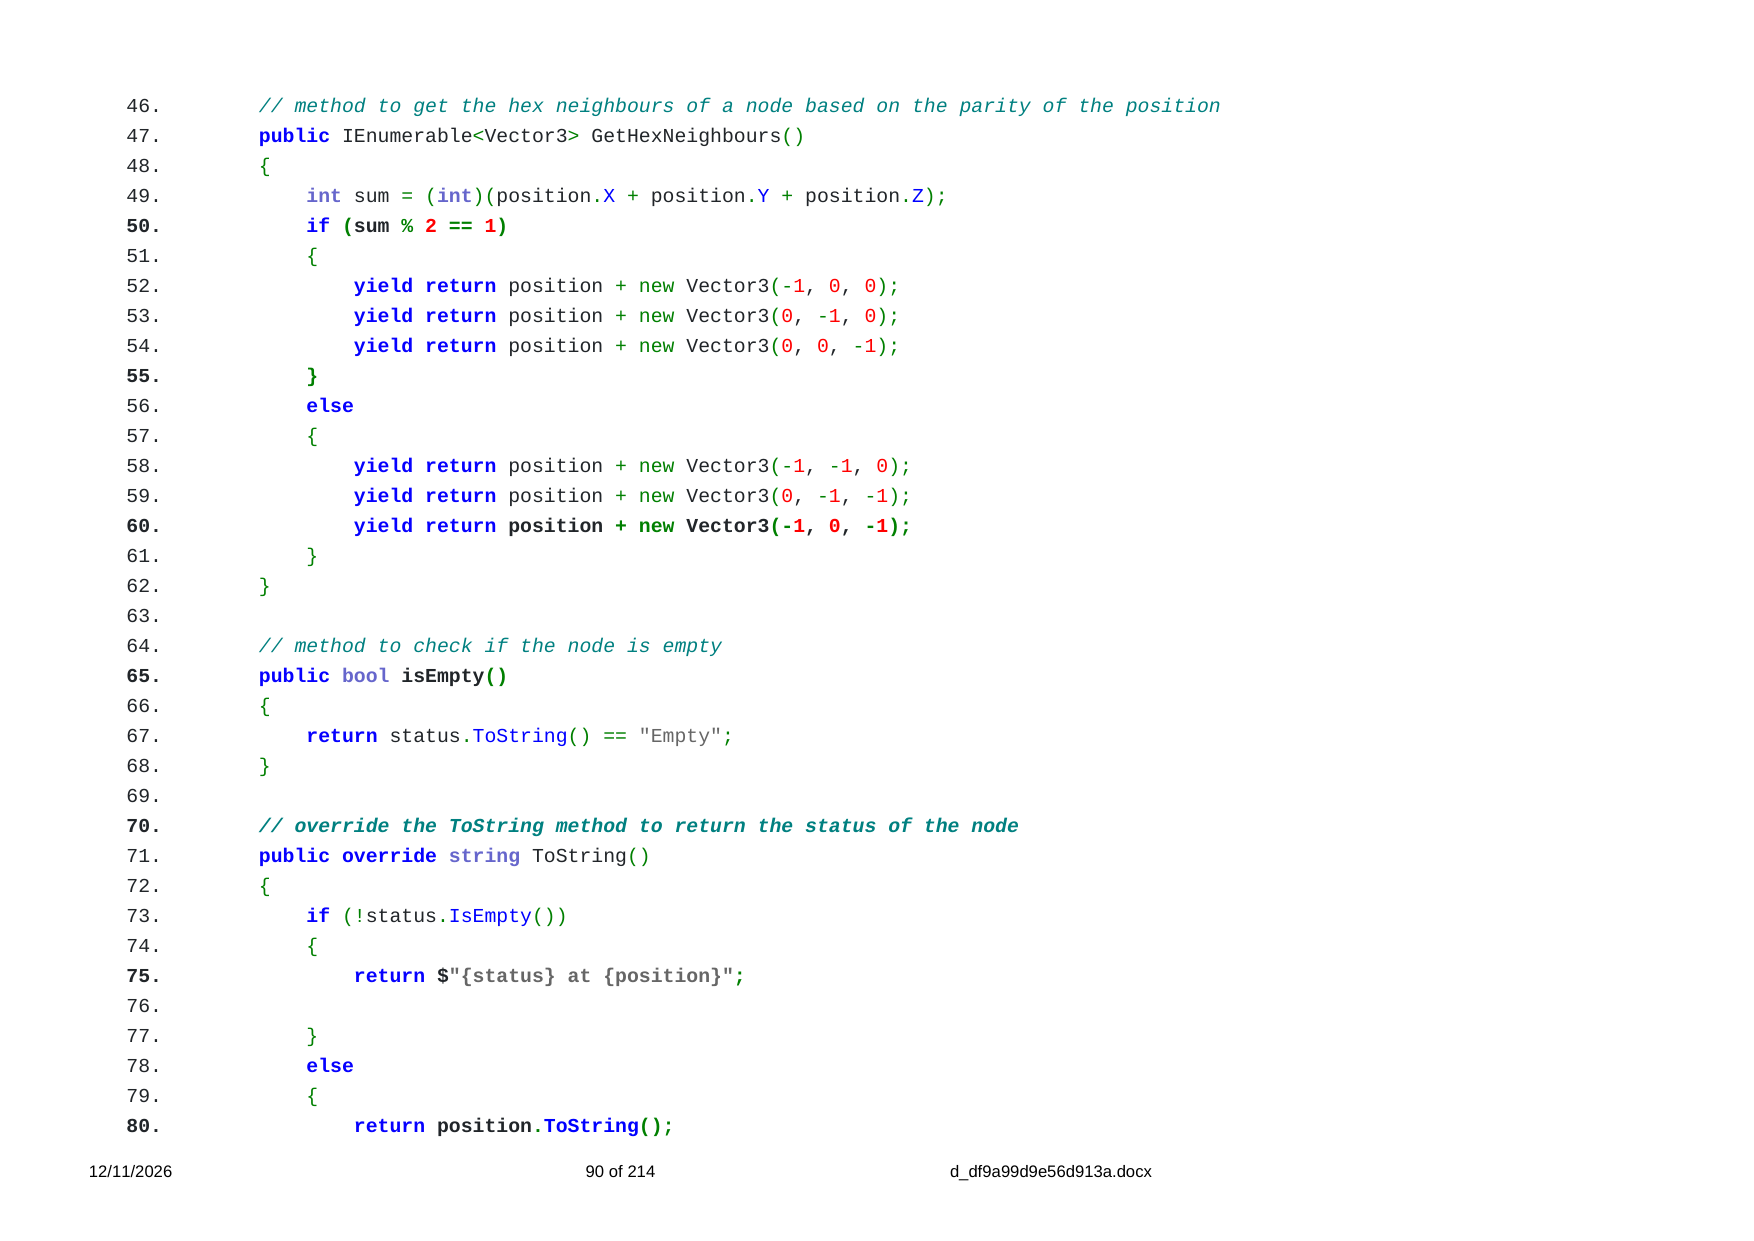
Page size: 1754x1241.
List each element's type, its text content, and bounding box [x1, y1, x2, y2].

list { [126, 869, 1665, 899]
list } [126, 359, 1665, 389]
list } [126, 1019, 1665, 1049]
list } [126, 569, 1665, 599]
list if (!status.IsEmpty()) [126, 899, 1665, 929]
list public IEnumerable<Vector3> GetHexNeighbours() [126, 119, 1665, 149]
list return position.ToString(); [126, 1109, 1665, 1139]
list // override the ToString method to return the status of the node [126, 809, 1665, 839]
list return $"{status} at {position}"; [126, 959, 1665, 989]
list } [126, 539, 1665, 569]
list public override string ToString() [126, 839, 1665, 869]
list yield return position + new Vector3(-1, -1, 0); [126, 449, 1665, 479]
list yield return position + new Vector3(0, -1, 0); [126, 299, 1665, 329]
list int sum = (int)(position.X + position.Y + position.Z); [126, 179, 1665, 209]
list { [126, 419, 1665, 449]
list // method to get the hex neighbours of a node based on the parity of the position [126, 89, 1665, 119]
list { [126, 239, 1665, 269]
list // method to check if the node is empty [126, 629, 1665, 659]
list yield return position + new Vector3(-1, 0, 0); [126, 269, 1665, 299]
list public bool isEmpty() [126, 659, 1665, 689]
list yield return position + new Vector3(0, -1, -1); [126, 479, 1665, 509]
list return status.ToString() == "Empty"; [126, 719, 1665, 749]
list else [126, 1049, 1665, 1079]
list { [126, 929, 1665, 959]
list else [126, 389, 1665, 419]
list yield return position + new Vector3(-1, 0, -1); [126, 509, 1665, 539]
list { [126, 149, 1665, 179]
list { [126, 689, 1665, 719]
list if (sum % 2 == 1) [126, 209, 1665, 239]
list } [126, 749, 1665, 779]
list yield return position + new Vector3(0, 0, -1); [126, 329, 1665, 359]
list { [126, 1079, 1665, 1109]
